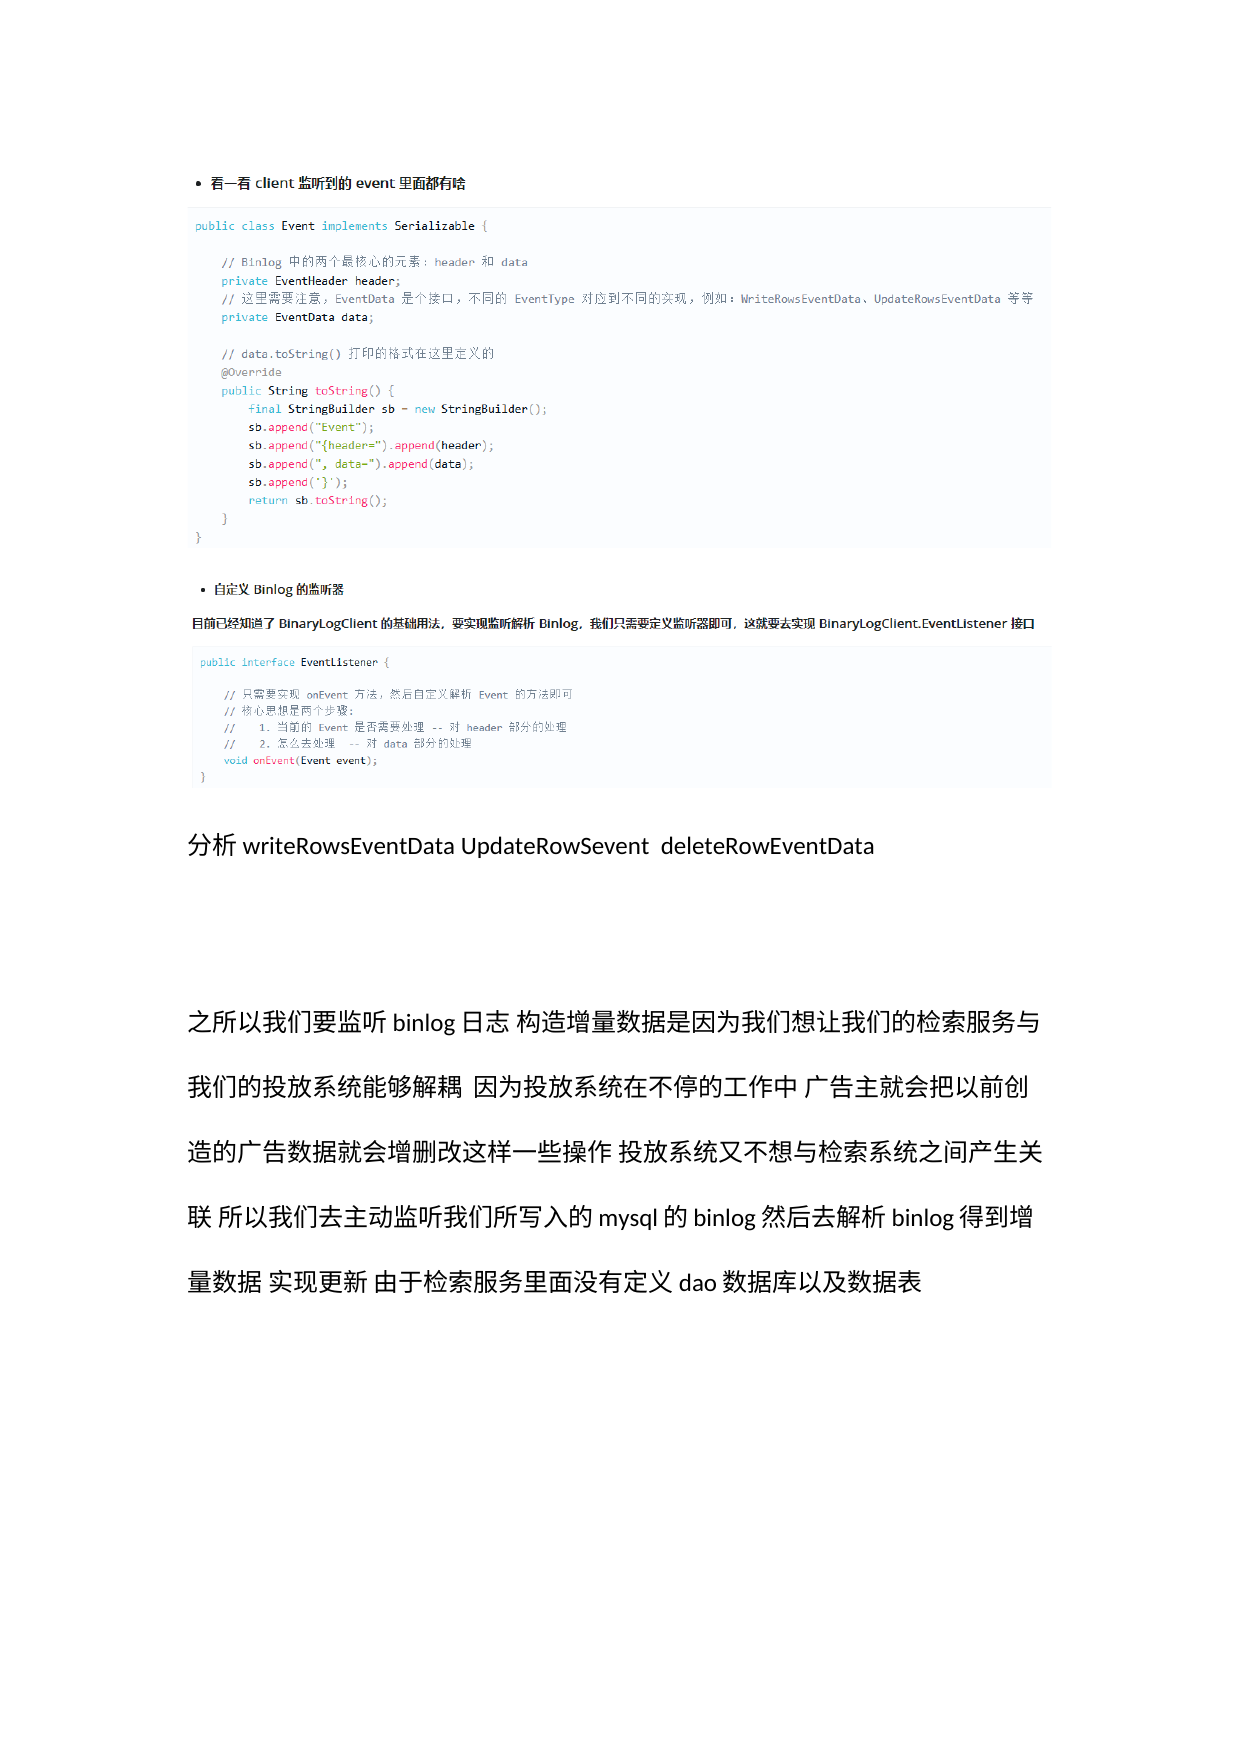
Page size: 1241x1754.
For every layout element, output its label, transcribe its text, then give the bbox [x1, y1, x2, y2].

picture [187, 166, 1052, 548]
picture [187, 574, 1052, 788]
text 分析writeRowsEventData UpdateRowSevent deleteRowEventData [187, 811, 1053, 876]
text 之所以我们要监听binlog日志 构造增量数据是因为我们想让我们的检索服务与我们的投放系统能够解耦 因为投放系统在不停的工作中 广告主就会把以前创造的广告数据就会增删改这样一些操作 投放系统又不想与检索系统之间产生关联 所以我们去主动监听我们所写入的mysql的binlog 然后去解析binlog得到增量数据 实现更新 由于检索服务里面没有定义dao 数据库以及数据表 [187, 988, 1053, 1313]
